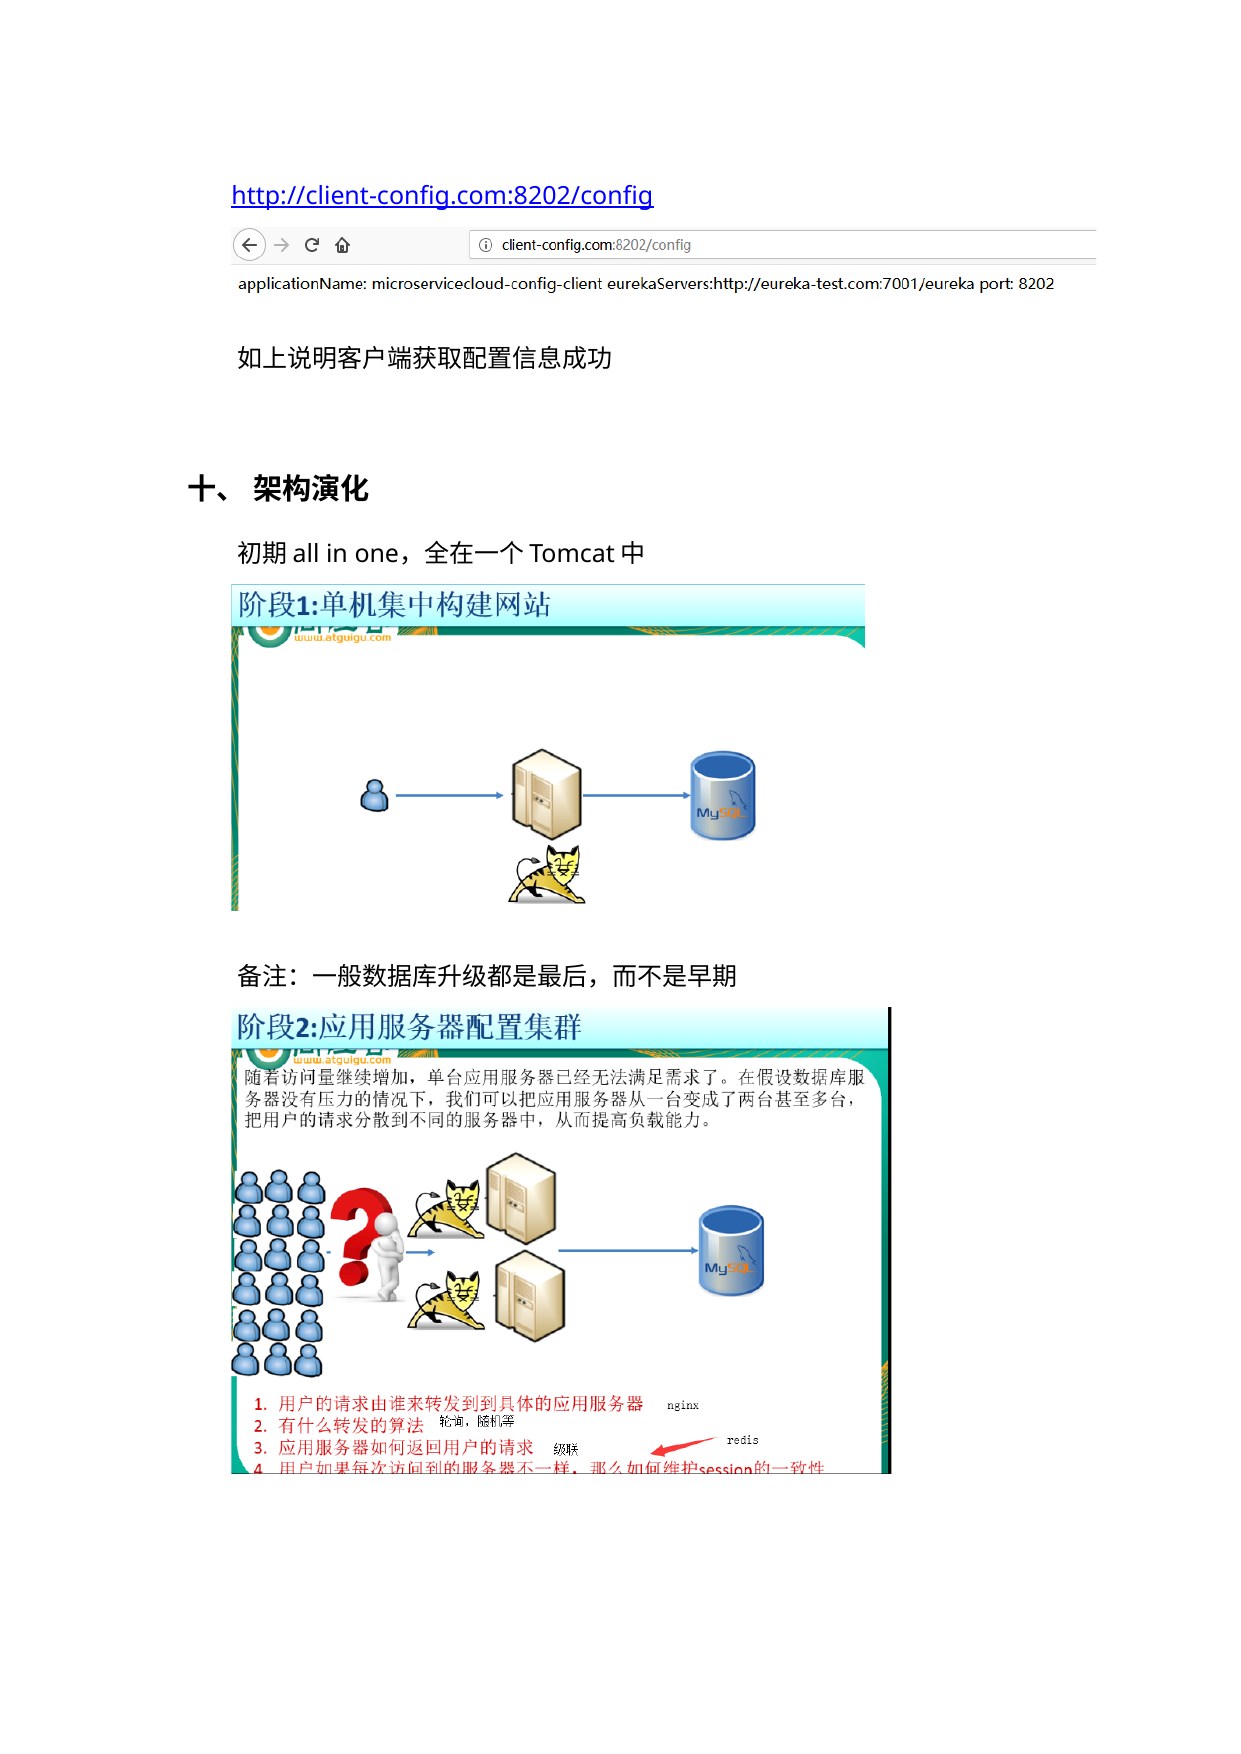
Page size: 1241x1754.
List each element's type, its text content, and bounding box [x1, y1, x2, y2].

list http://client-config.com:8202/config [187, 162, 1053, 227]
list 架构演化 [187, 454, 1053, 519]
picture [231, 584, 865, 911]
list 初期all in one，全在一个Tomcat中 [187, 519, 1053, 584]
picture [231, 227, 1097, 318]
picture [231, 1007, 892, 1474]
list 如上说明客户端获取配置信息成功 [187, 324, 1053, 389]
list 备注：一般数据库升级都是最后，而不是早期 [187, 942, 1053, 1007]
